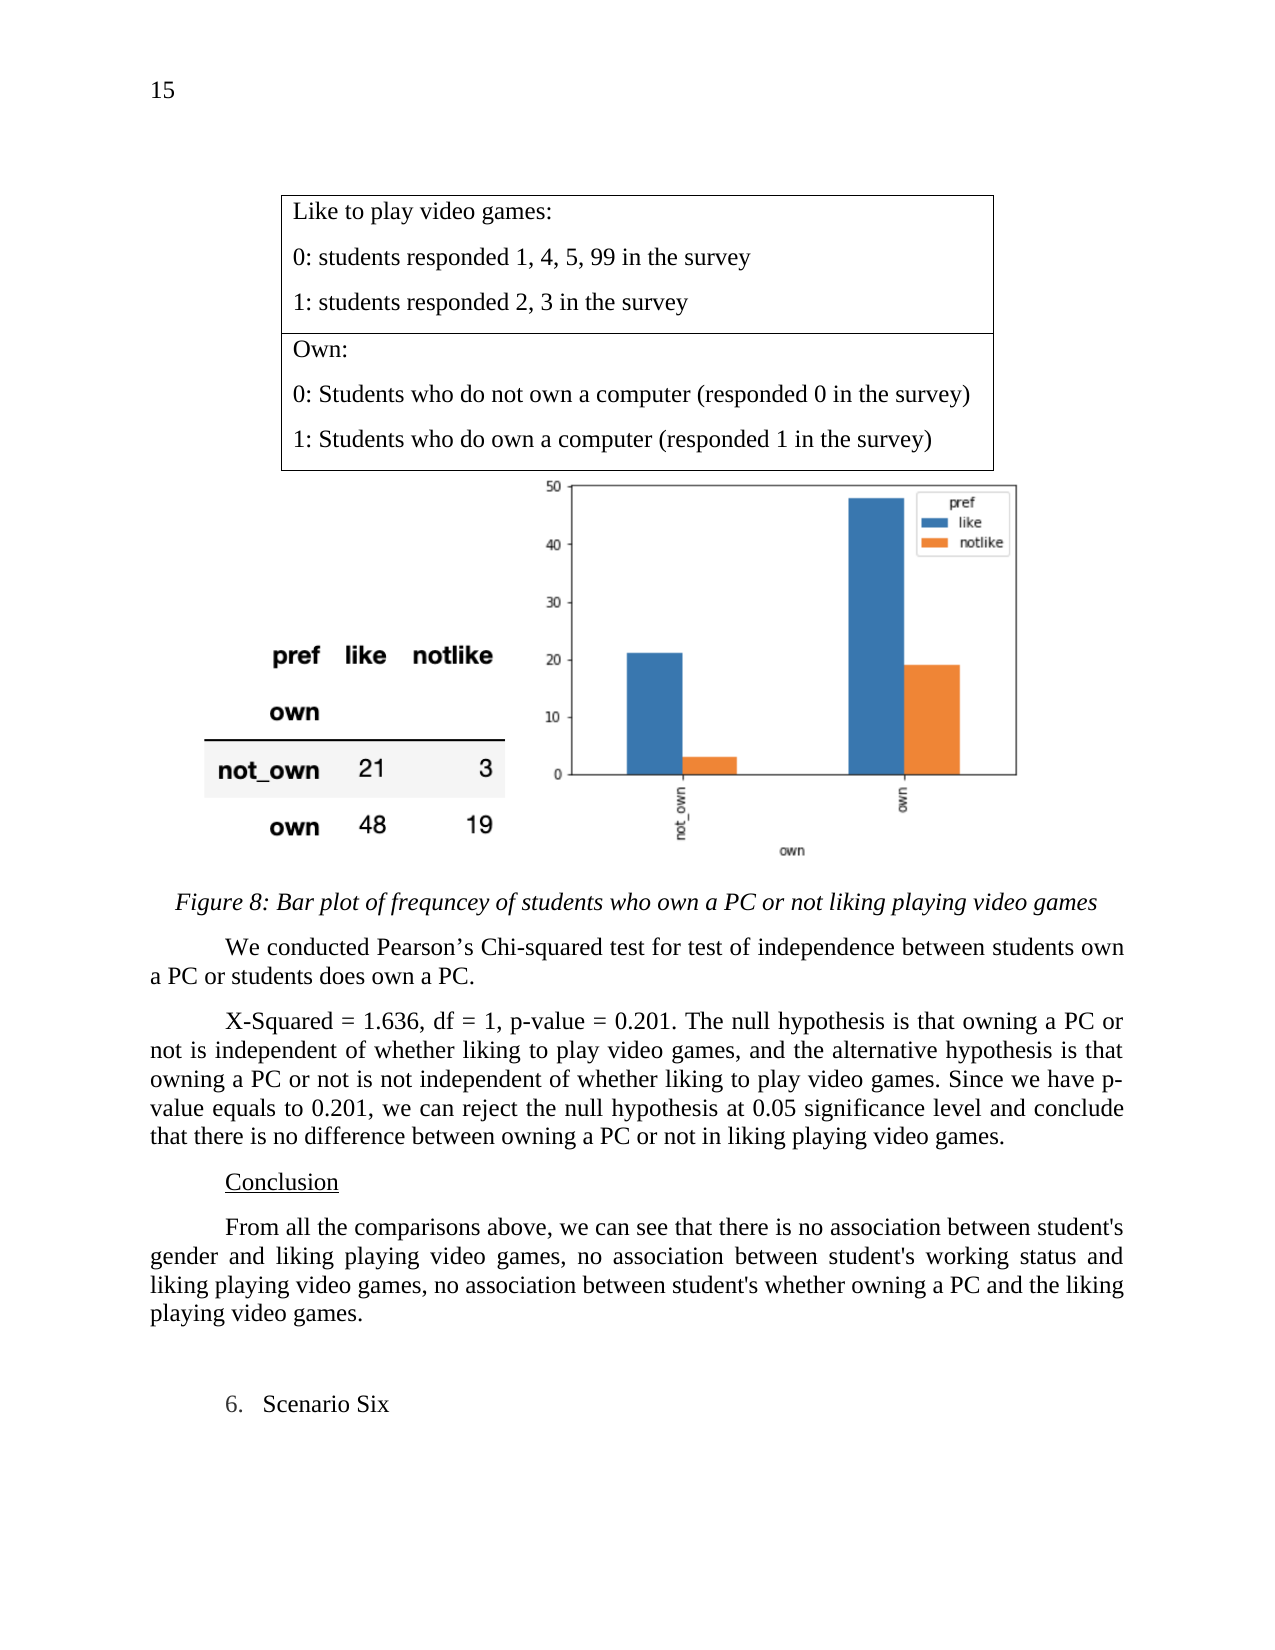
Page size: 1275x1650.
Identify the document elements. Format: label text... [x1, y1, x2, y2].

text Conclusion [150, 1167, 1125, 1196]
table_cell Own: 0: Students who do not own a computer (responded 0 in the survey) 1: Students who do own a computer (responded 1 in the survey) [282, 334, 993, 470]
table_header Like to play video games: 0: students responded 1, 4, 5, 99 in the survey 1: students responded 2, 3 in the survey [282, 196, 993, 333]
list Scenario Six [225, 1389, 1125, 1418]
text X-Squared = 1.636, df = 1, p-value = 0.201. The null hypothesis is that owning a PC or not is independent of whether liking to play video games, and the alternative hypothesis is that owning a PC or not is not independent of whether liking to play video games. Since we have p-value equals to 0.201, we can reject the null hypothesis at 0.05 significance level and conclude that there is no difference between owning a PC or not in liking playing video games. [150, 1006, 1125, 1150]
picture [196, 471, 1079, 871]
text Figure 8: Bar plot of frequncey of students who own a PC or not liking playing video games [150, 887, 1125, 916]
text From all the comparisons above, we can see that there is no association between student's gender and liking playing video games, no association between student's working status and liking playing video games, no association between student's whether owning a PC and the liking playing video games. [150, 1212, 1125, 1327]
text We conducted Pearson’s Chi-squared test for test of independence between students own a PC or students does own a PC. [150, 932, 1125, 990]
